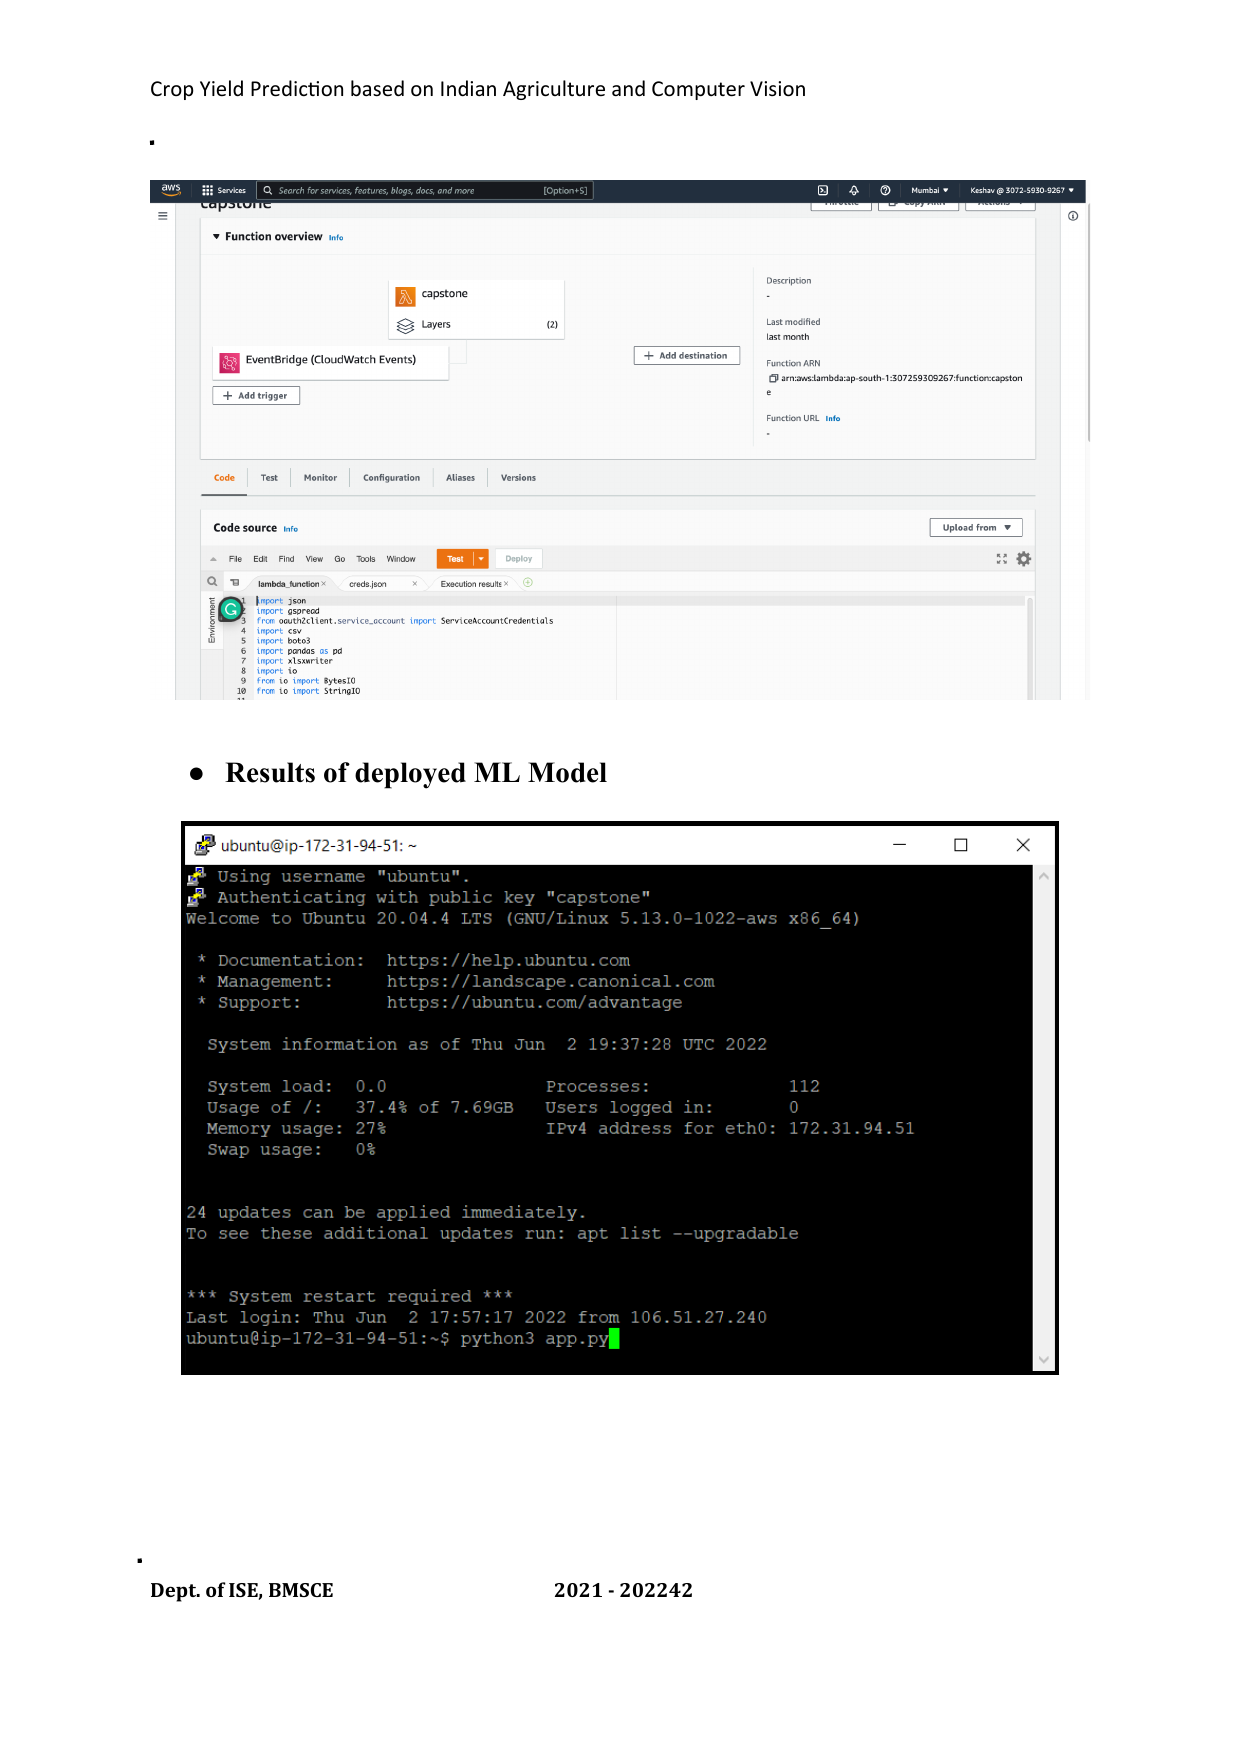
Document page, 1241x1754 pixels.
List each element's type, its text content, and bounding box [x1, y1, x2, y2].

picture [185, 826, 1055, 1371]
picture [150, 180, 1091, 700]
list Results of deployed ML Model [187, 757, 1090, 789]
